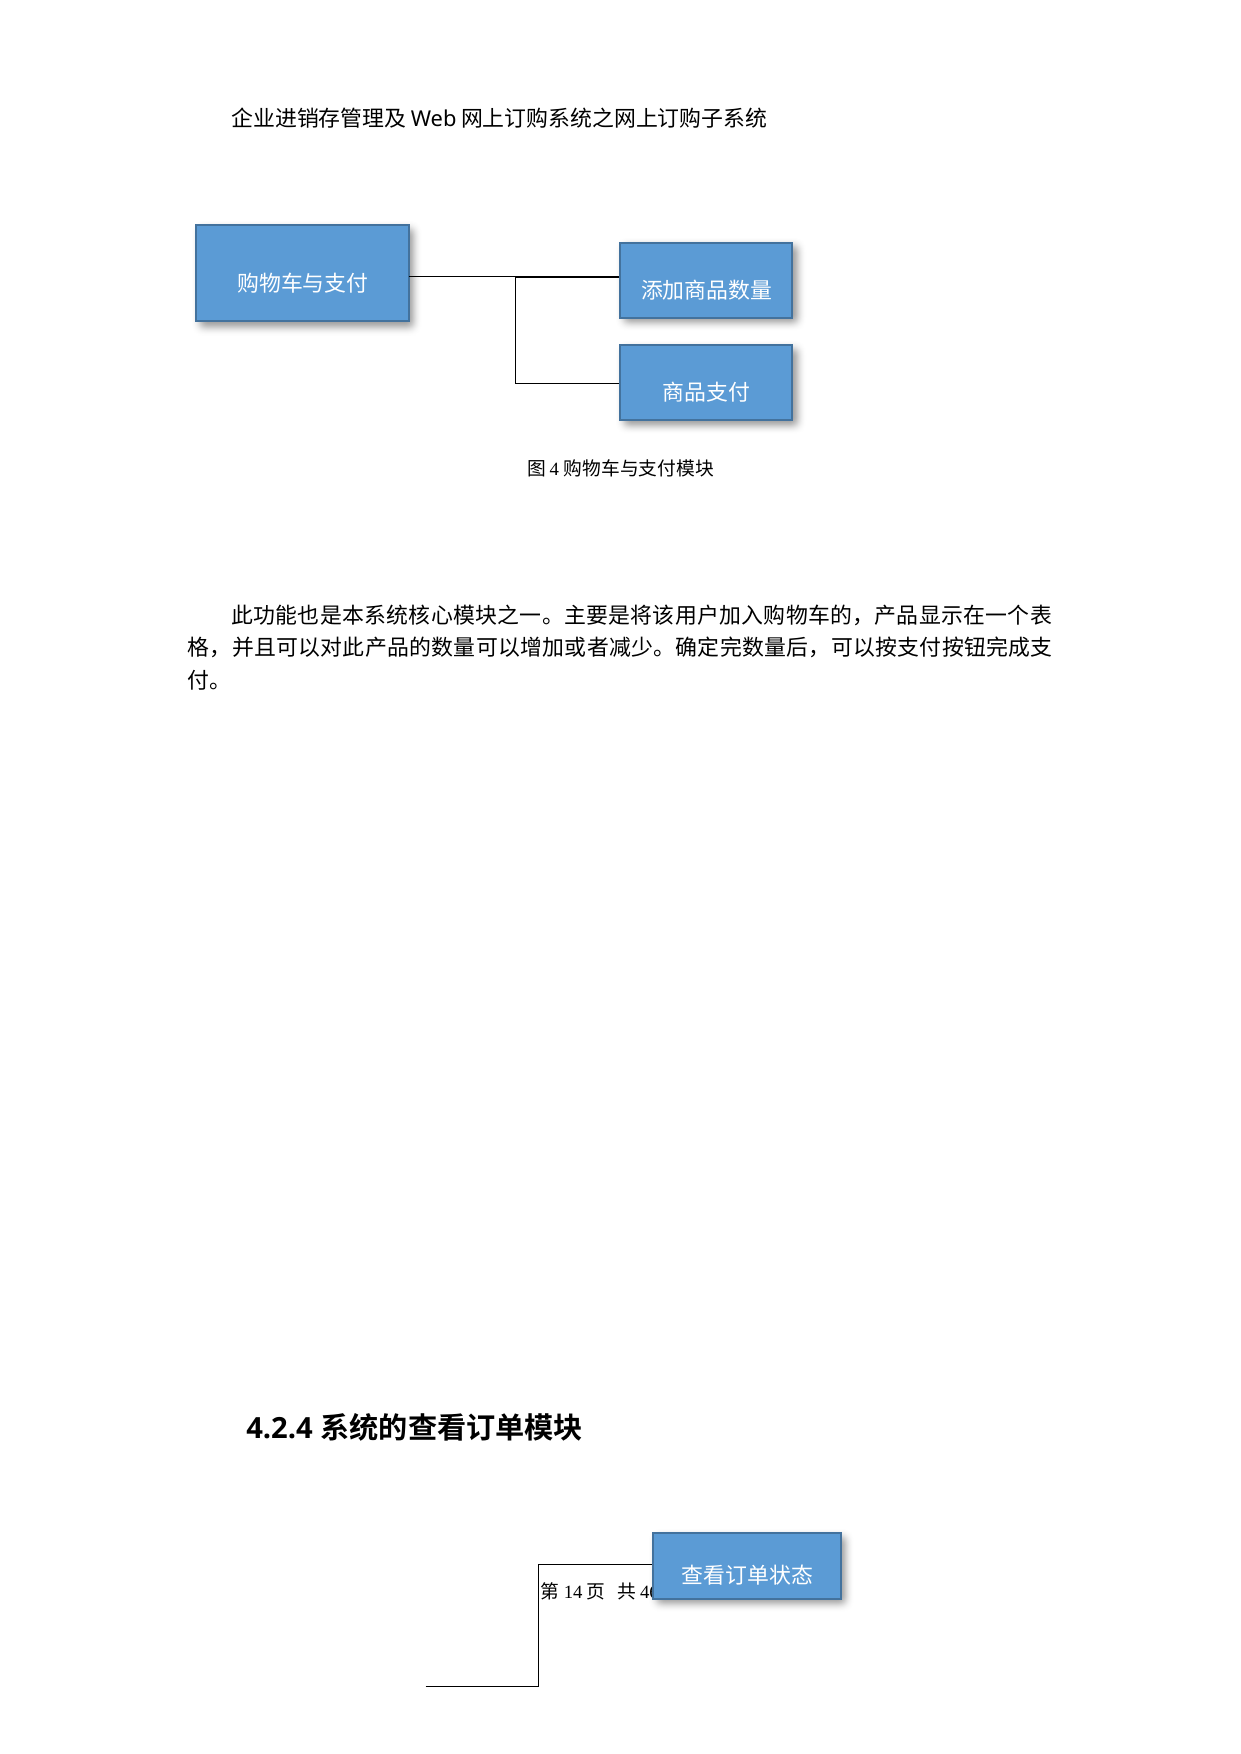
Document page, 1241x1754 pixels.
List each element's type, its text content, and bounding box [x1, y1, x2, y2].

text 图4 购物车与支付模块 [187, 451, 1053, 483]
text 此功能也是本系统核心模块之一。主要是将该用户加入购物车的，产品显示在一个表格，并且可以对此产品的数量可以增加或者减少。确定完数量后，可以按支付按钮完成支付。 [187, 597, 1053, 695]
text 4.2.4 系统的查看订单模块 [187, 1393, 1053, 1458]
